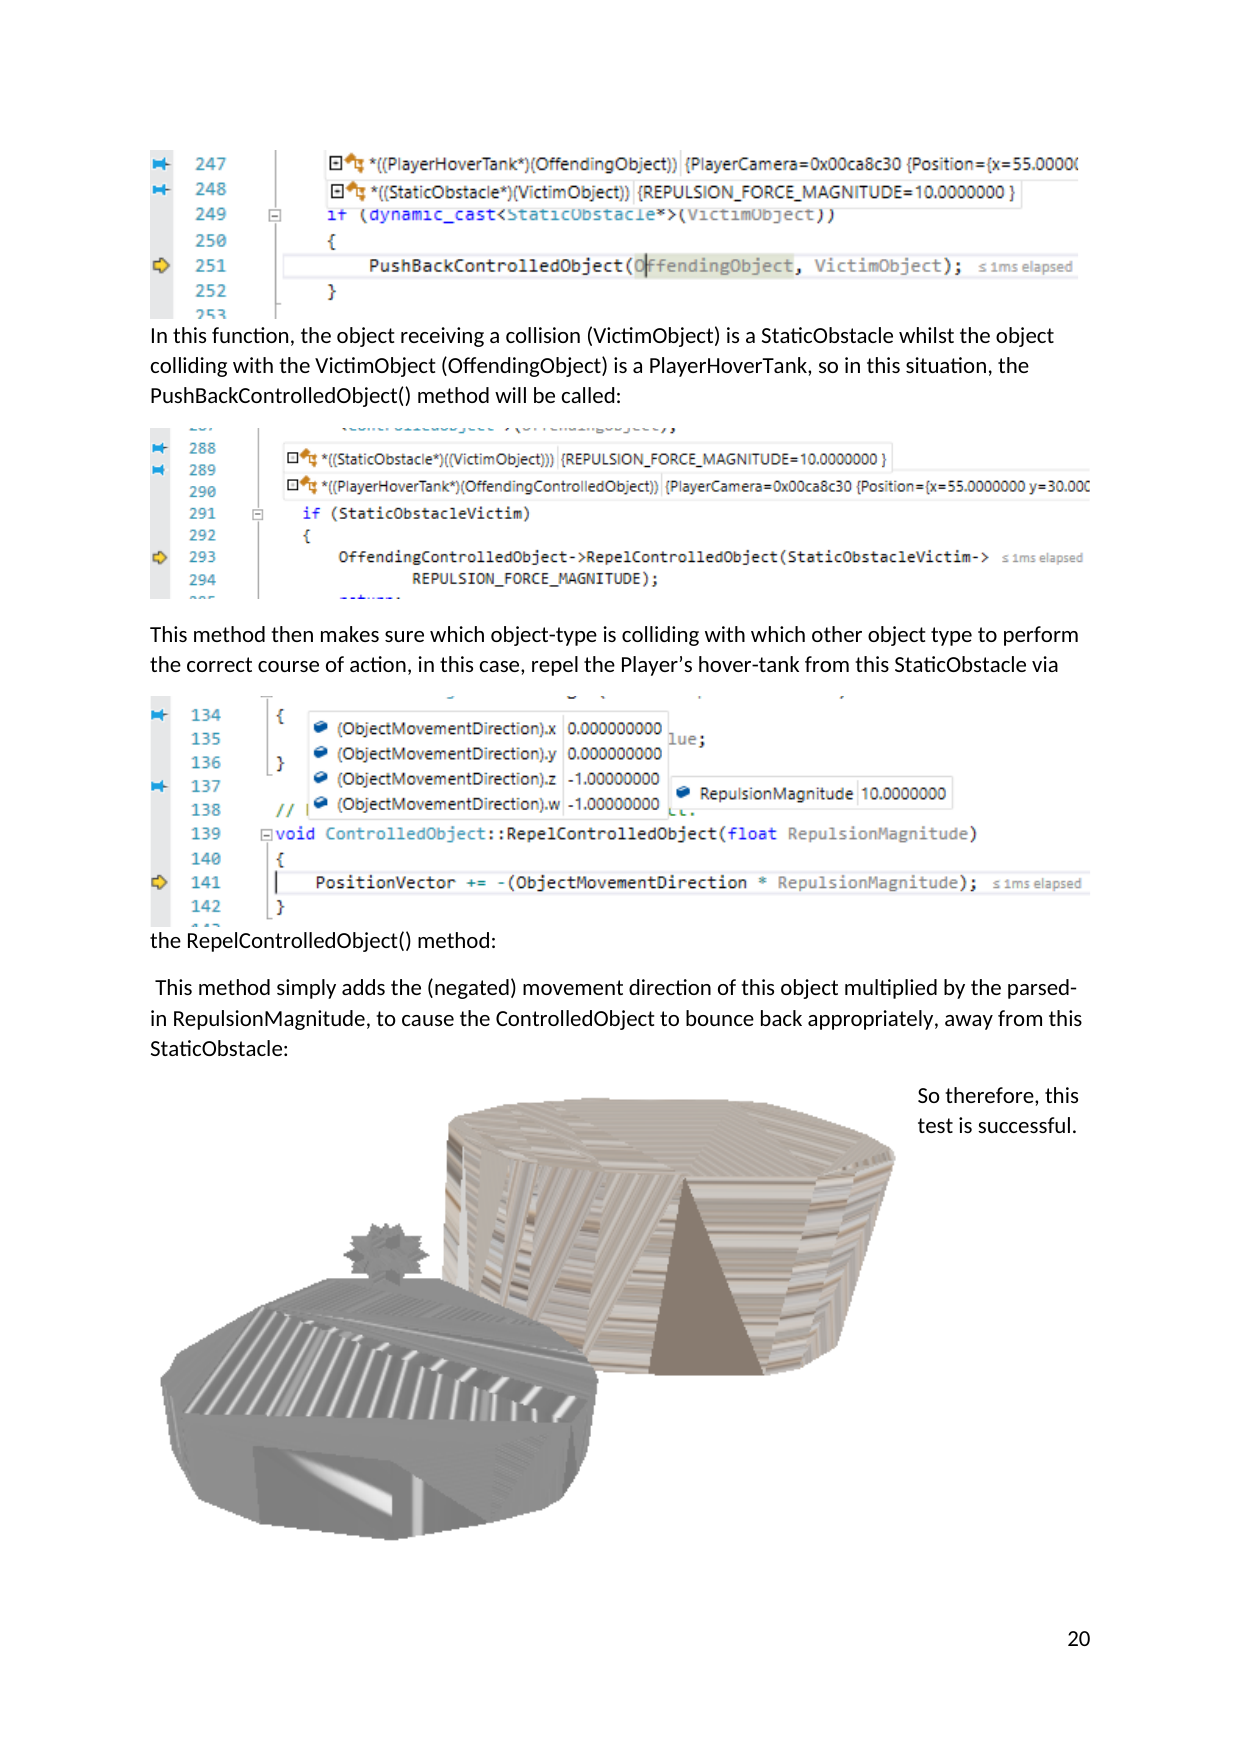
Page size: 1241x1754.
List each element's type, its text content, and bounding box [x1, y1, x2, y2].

text So therefore, this test is successful. [899, 1081, 1090, 1139]
picture [150, 1081, 899, 1553]
text This method simply adds the (negated) movement direction of this object multiplied by the parsed-in RepulsionMagnitude, to cause the ControlledObject to bounce back appropriately, away from this StaticObstacle: [150, 973, 1090, 1062]
text This method then makes sure which object-type is colliding with which other object type to perform the correct course of action, in this case, repel the Player’s hover-tank from this StaticObstacle via the RepelControlledObject() method: [150, 927, 1090, 954]
text This method then makes sure which object-type is colliding with which other object type to perform the correct course of action, in this case, repel the Player’s hover-tank from this StaticObstacle via the RepelControlledObject() method: [150, 599, 1090, 696]
picture [150, 428, 1090, 599]
picture [150, 150, 1079, 319]
picture [150, 696, 1091, 927]
